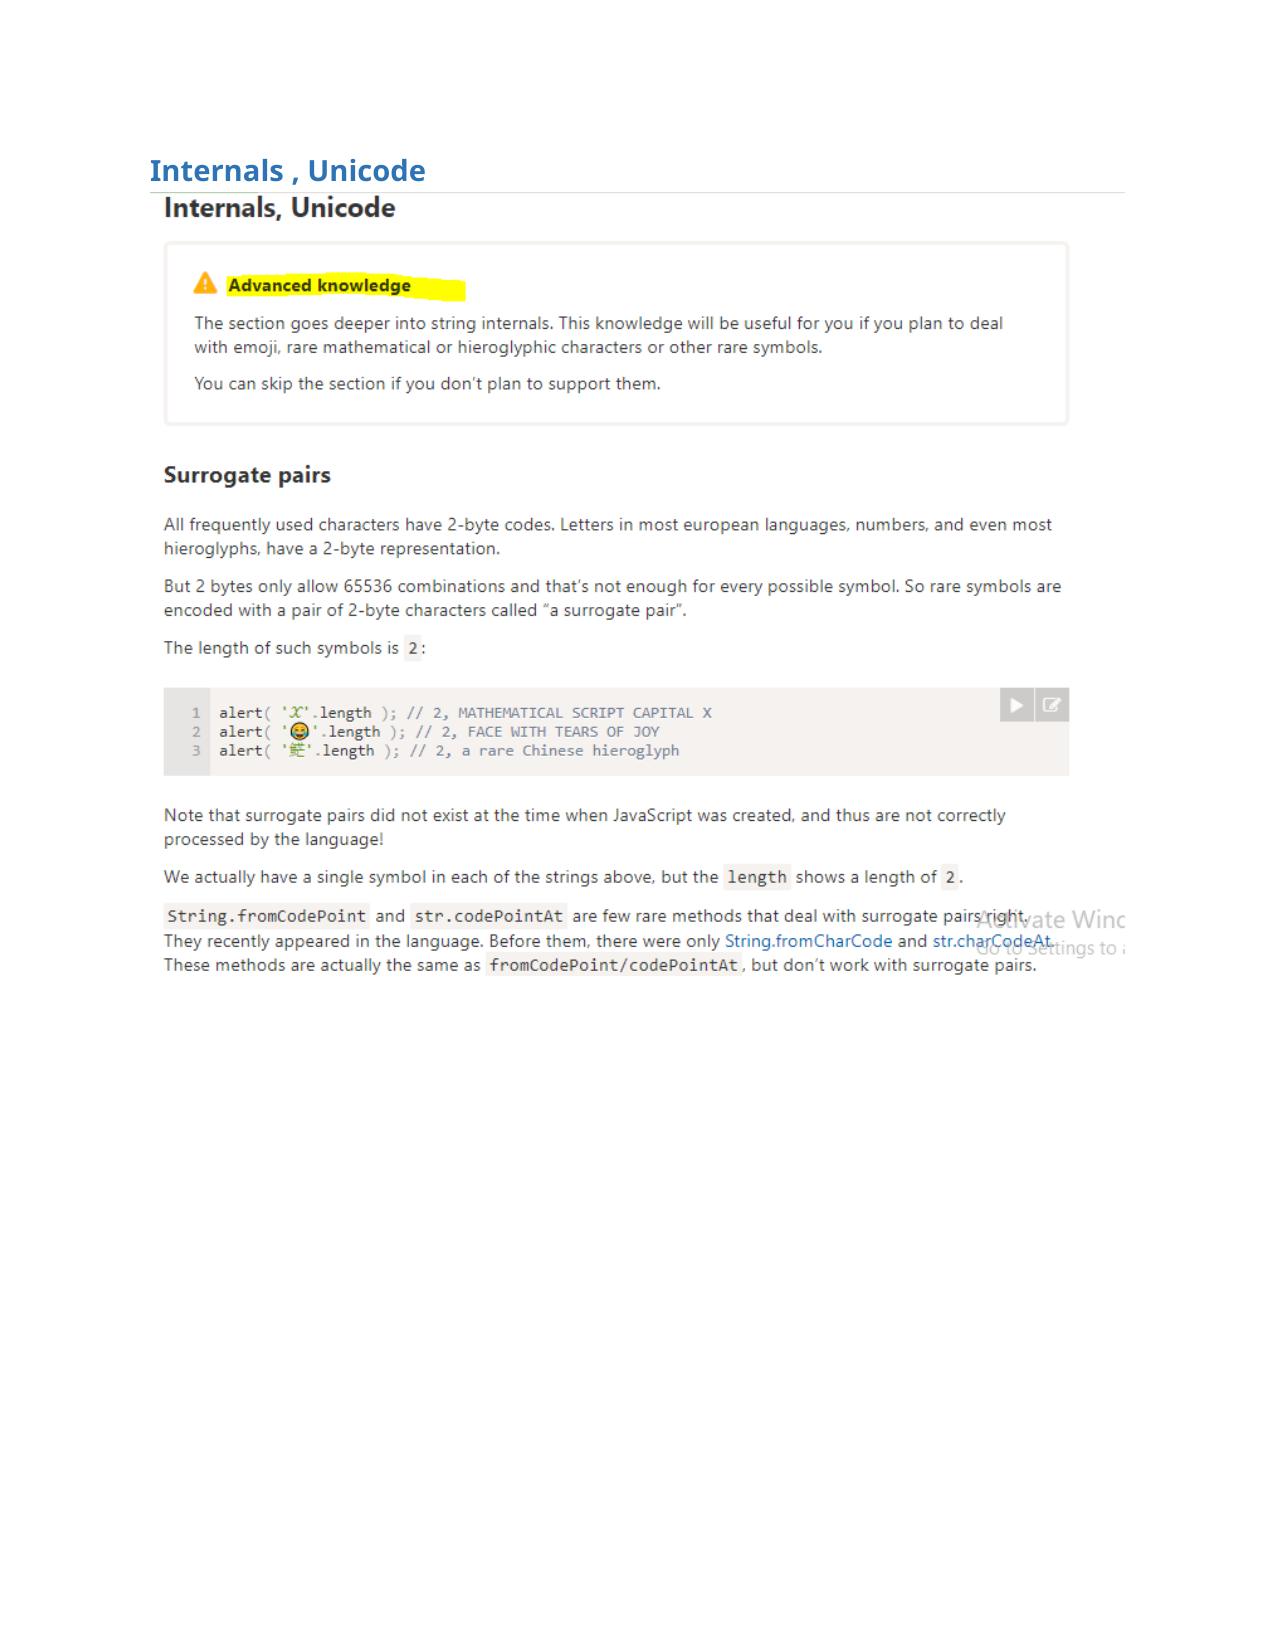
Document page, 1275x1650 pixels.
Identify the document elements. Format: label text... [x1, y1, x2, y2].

subtitle Internals , Unicode [150, 150, 1125, 190]
picture [150, 192, 1125, 976]
